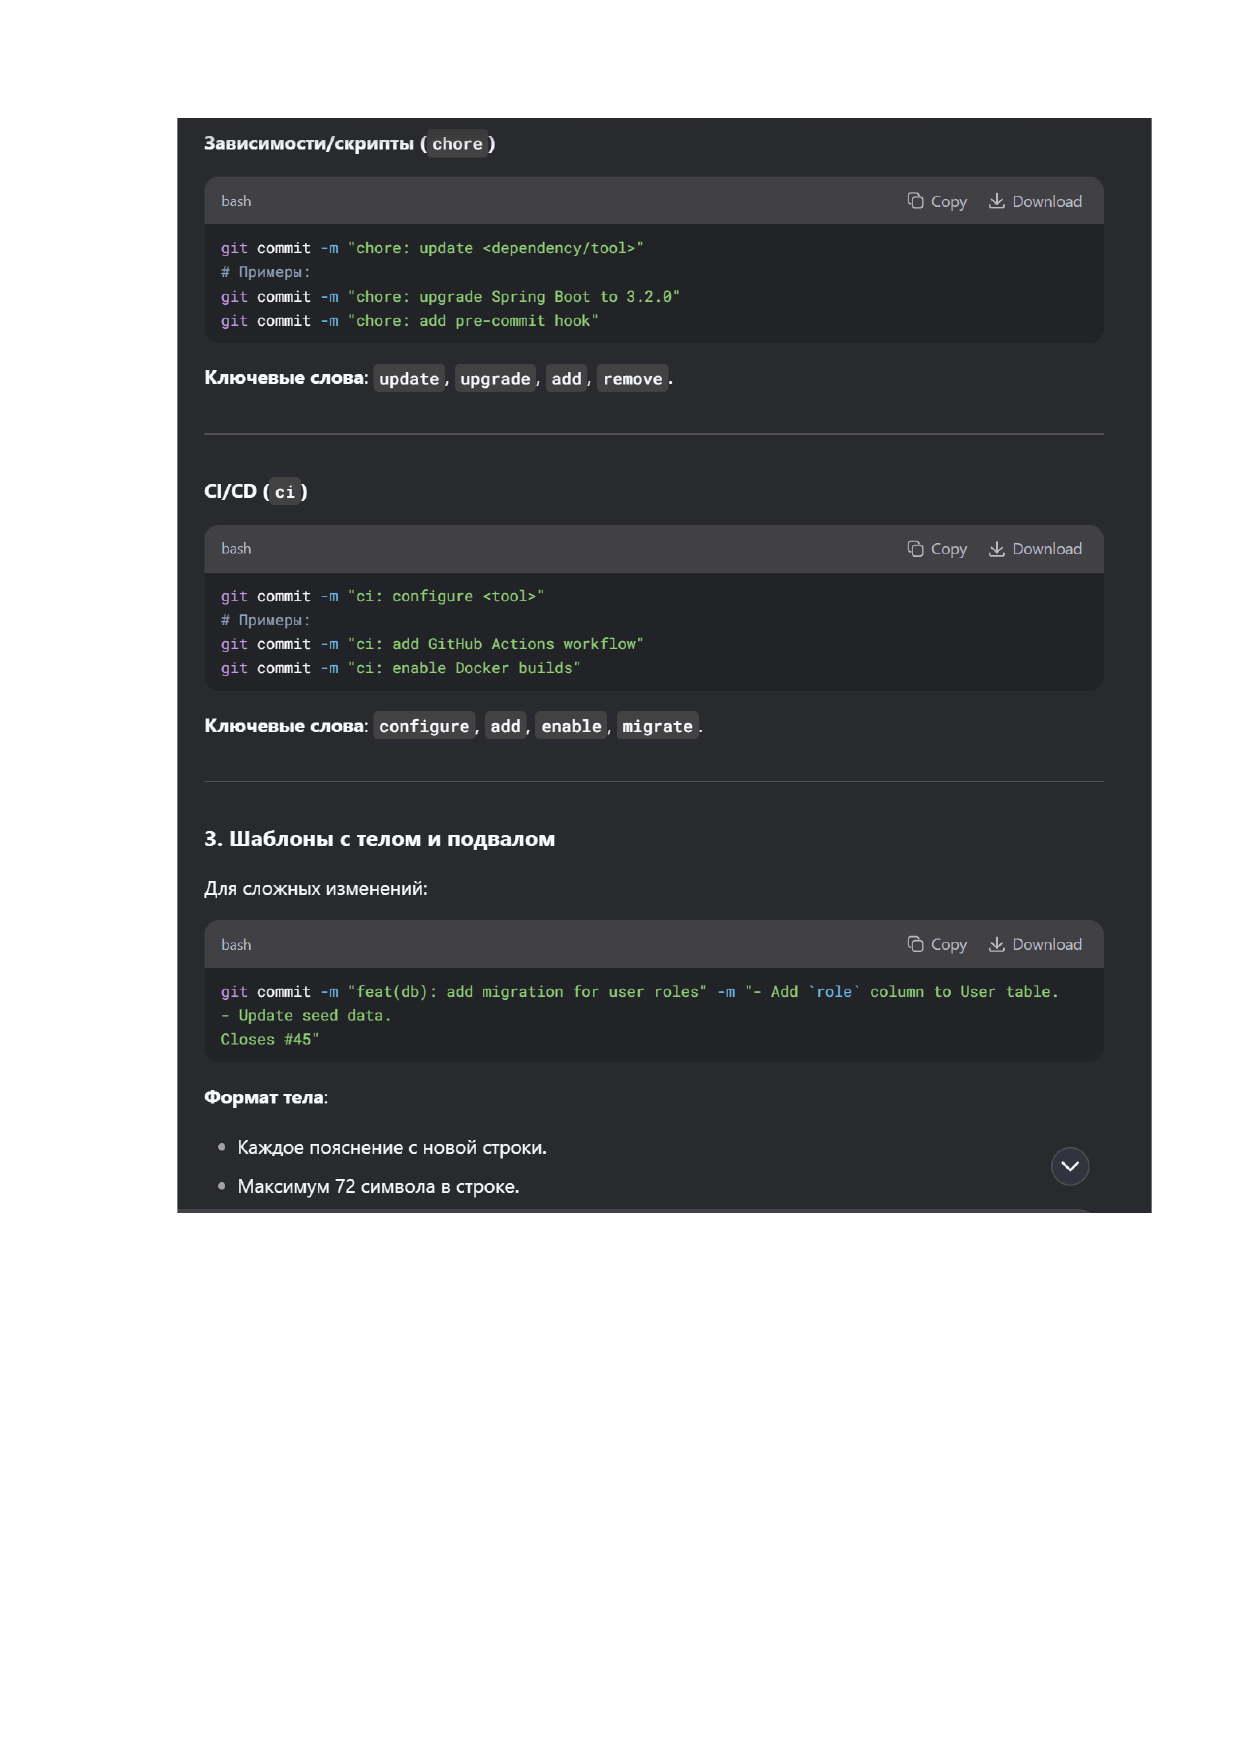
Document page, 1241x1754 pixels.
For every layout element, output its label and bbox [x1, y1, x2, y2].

picture [177, 118, 1152, 1213]
